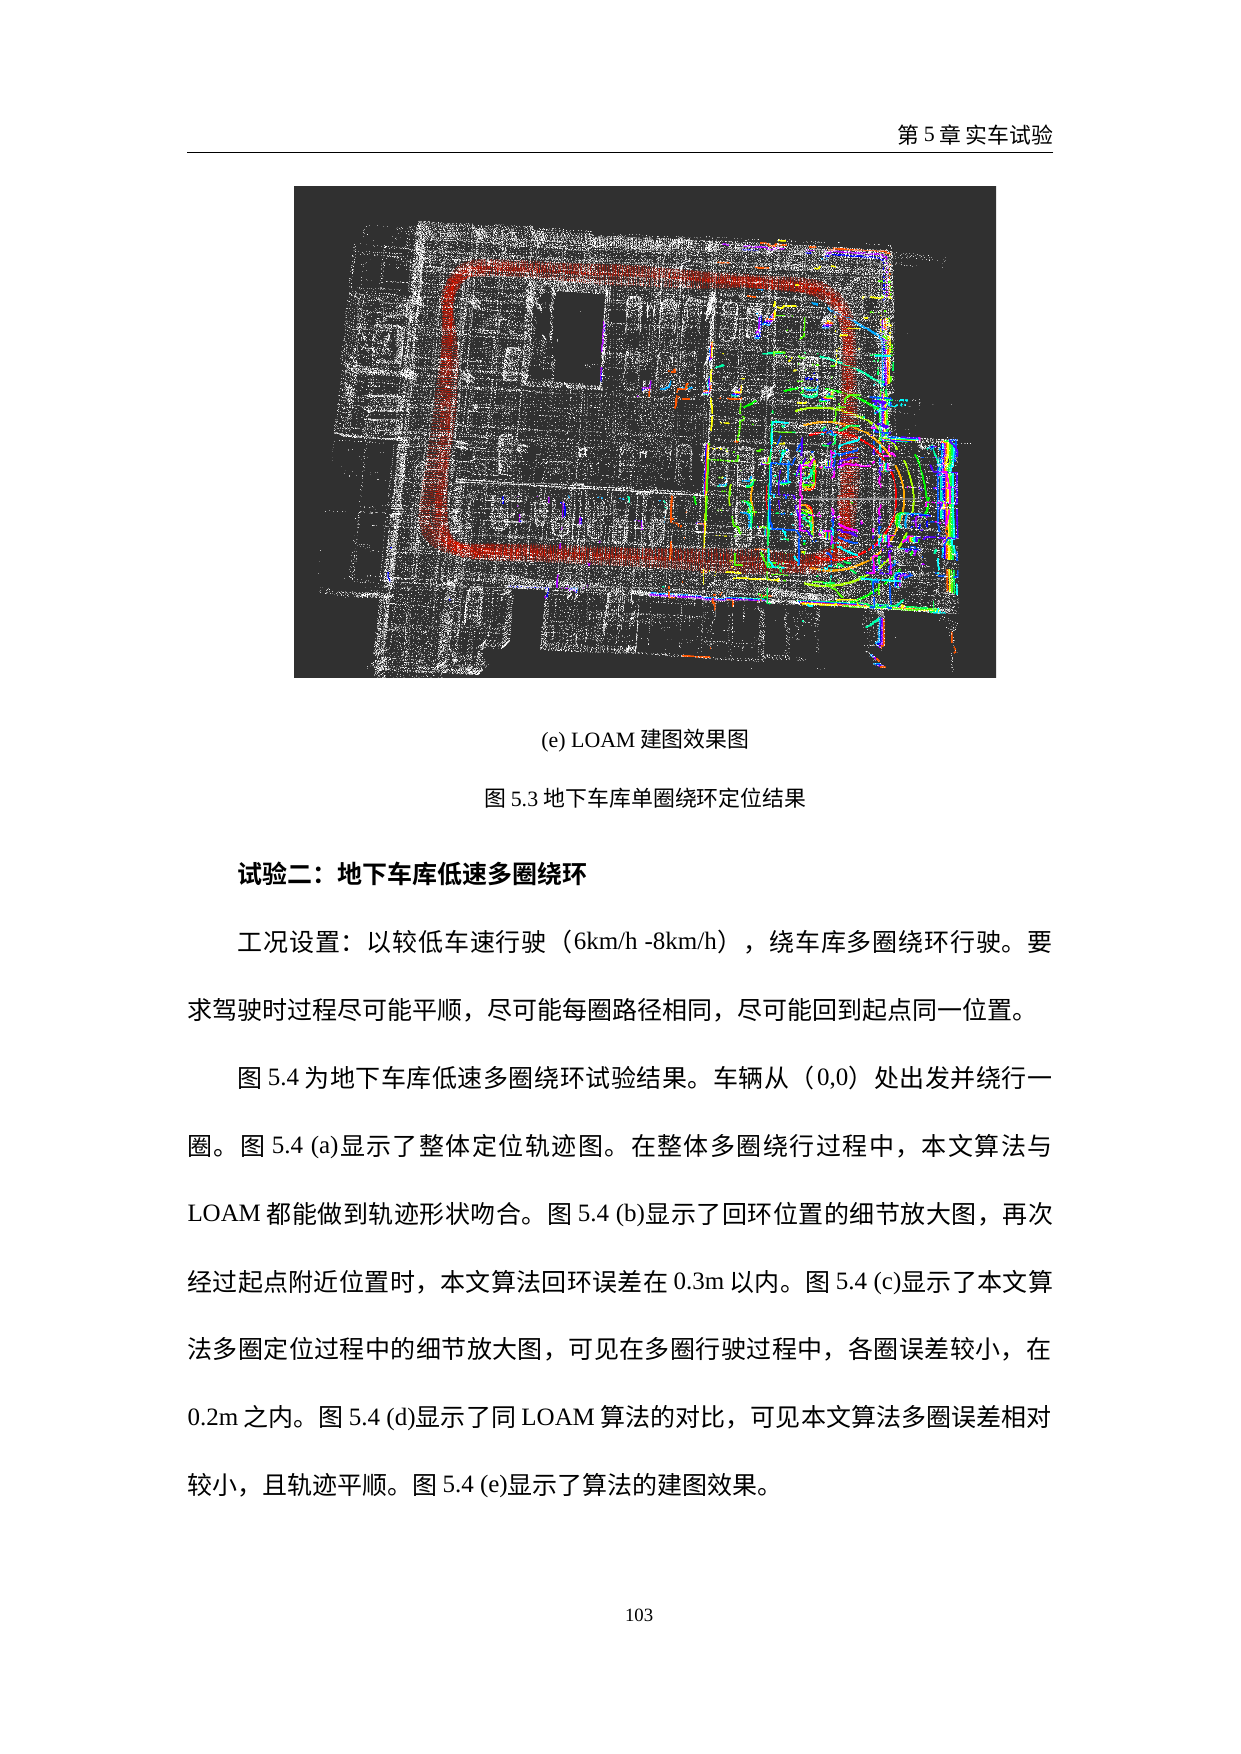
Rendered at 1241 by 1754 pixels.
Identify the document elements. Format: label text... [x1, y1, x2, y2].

text (e) LOAM建图效果图 [187, 721, 1053, 755]
text 图5.4为地下车库低速多圈绕环试验结果。车辆从（0,0）处出发并绕行一圈。图5.4 (a)显示了整体定位轨迹图。在整体多圈绕行过程中，本文算法与LOAM都能做到轨迹形状吻合。图5.4 (b)显示了回环位置的细节放大图，再次经过起点附近位置时，本文算法回环误差在0.3m以内。图5.4 (c)显示了本文算法多圈定位过程中的细节放大图，可见在多圈行驶过程中，各圈误差较小，在0.2m之内。图5.4 (d)显示了同LOAM算法的对比，可见本文算法多圈误差相对较小，且轨迹平顺。图5.4 (e)显示了算法的建图效果。 [187, 1042, 1053, 1518]
text 图5.3 地下车库单圈绕环定位结果 [187, 780, 1053, 814]
text 工况设置：以较低车速行驶（6km/h -8km/h），绕车库多圈绕环行驶。要求驾驶时过程尽可能平顺，尽可能每圈路径相同，尽可能回到起点同一位置。 [187, 907, 1053, 1042]
text 试验二：地下车库低速多圈绕环 [187, 839, 1053, 907]
picture [294, 186, 997, 678]
